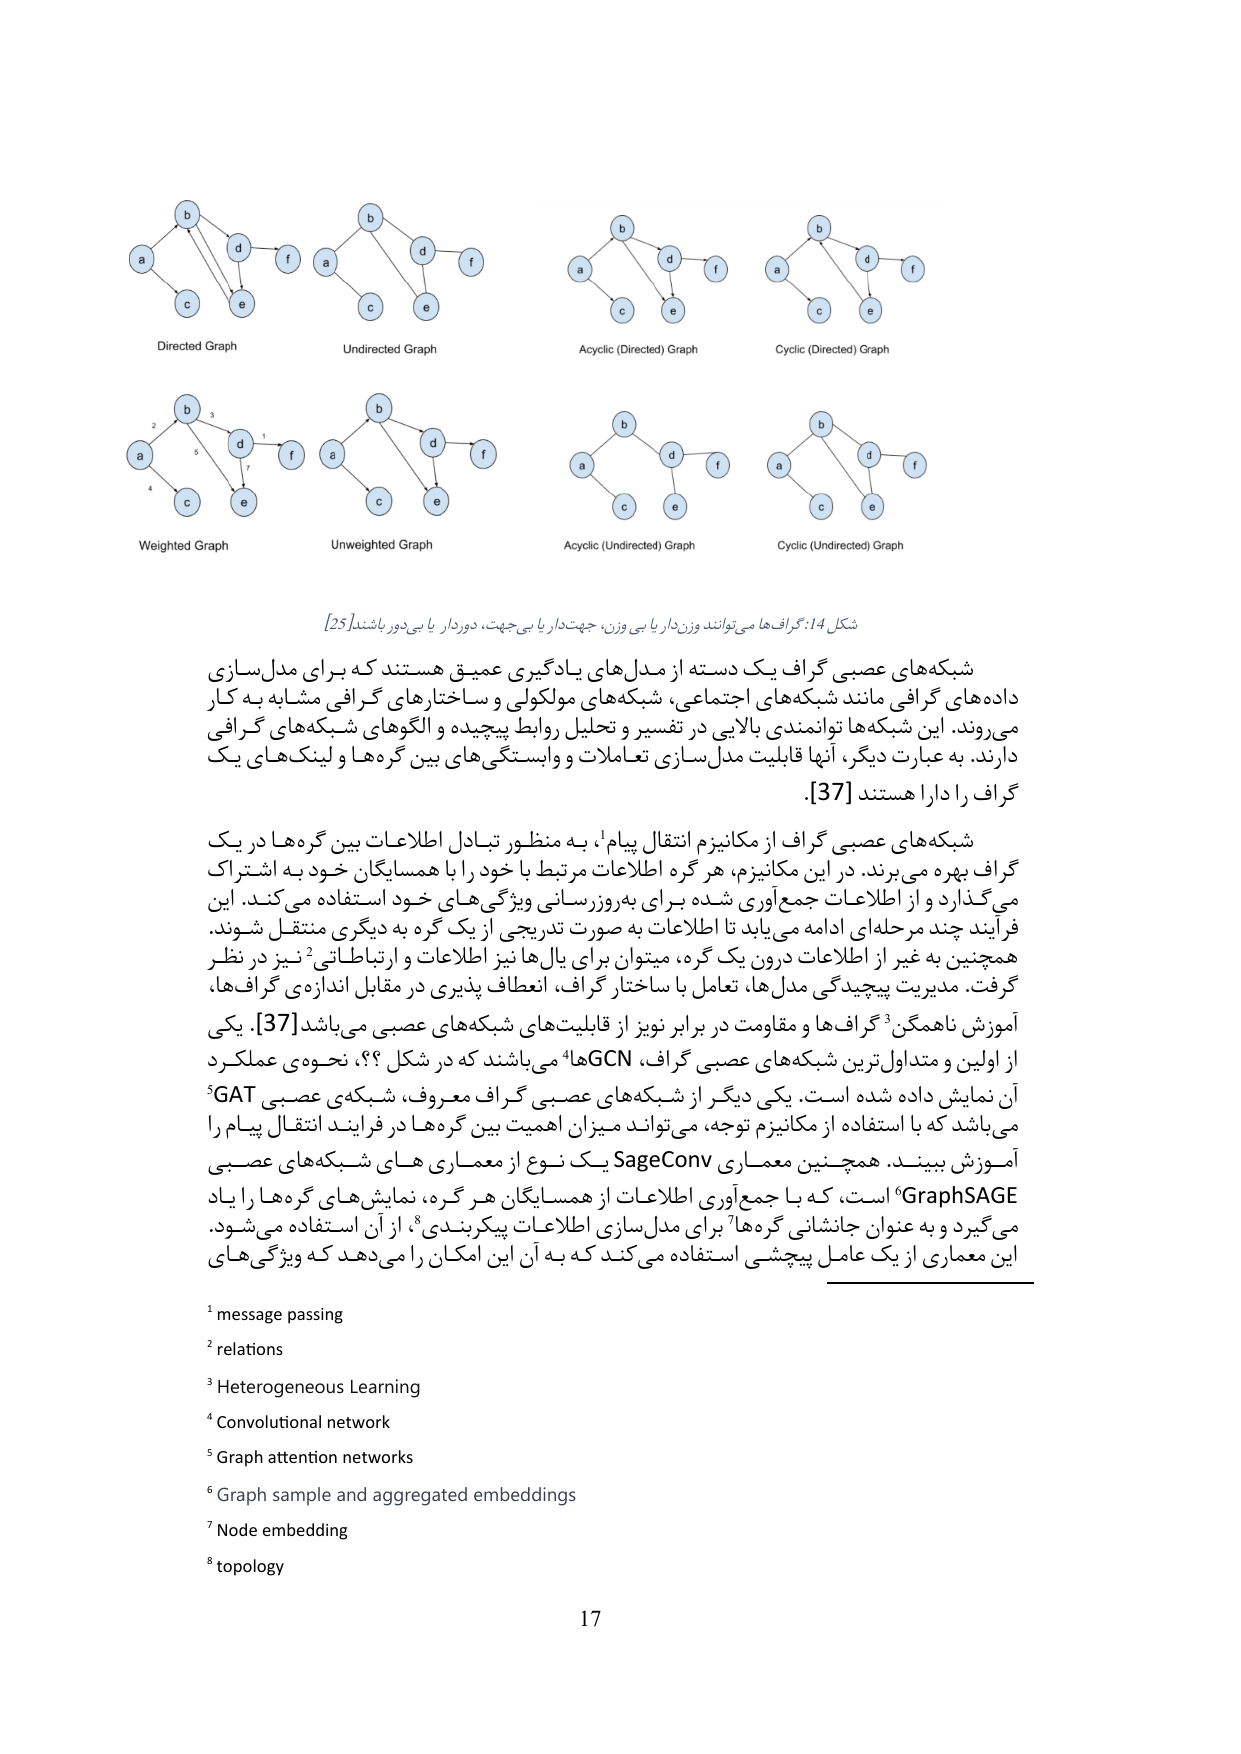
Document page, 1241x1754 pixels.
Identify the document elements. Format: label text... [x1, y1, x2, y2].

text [207, 829, 1018, 1271]
text شبکه‌های عصبی گراف یک دسته از مدل‌های یادگیری عمیق هستند که برای مدل‌سازی داده‌های گرافی مانند شبکه‌های اجتماعی، شبکه‌های مولکولی و ساختارهای گرافی مشابه به کار می‌روند. این شبکه‌ها توانمندی بالایی در تفسیر و تحلیل روابط پیچیده و الگوهای شبکه‌های گرافی دارند. به عبارت دیگر، آنها قابلیت مدل‌سازی تعاملات و وابستگی‌های بین گره‌ها و لینک‌های یک گراف را دارا هستند [37]. [207, 657, 1018, 810]
picture [122, 177, 974, 599]
text شکل 14:گراف‌ها می‌توانند وزن‌دار یا بی وزن، جهت‌دار یا بی‌جهت، دوردار یا بی‌دور باشند[25] [207, 617, 1018, 636]
